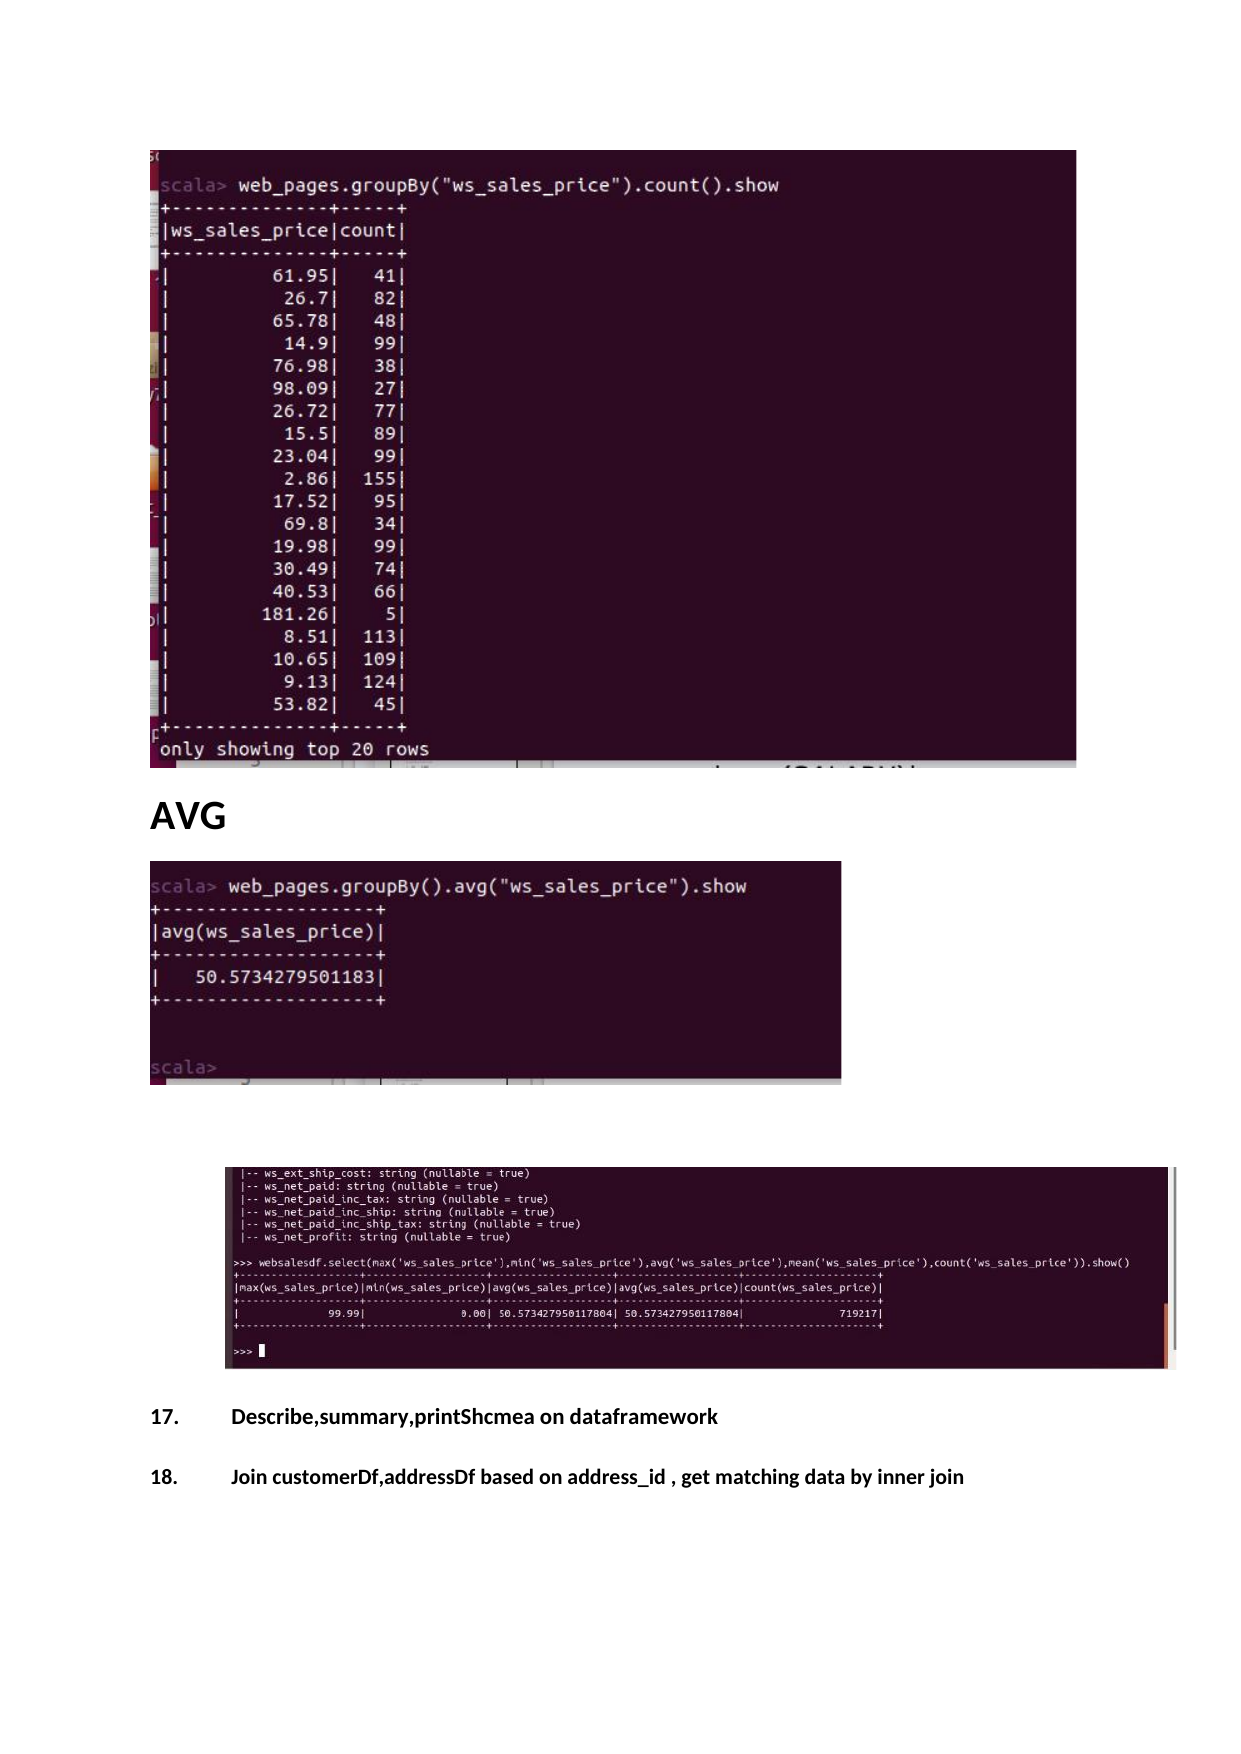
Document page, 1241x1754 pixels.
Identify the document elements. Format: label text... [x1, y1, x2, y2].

picture [150, 150, 1077, 768]
picture [225, 1167, 1177, 1370]
list Describe,summary,printShcmea on dataframework [150, 1402, 1090, 1430]
text AVG [150, 789, 1090, 839]
list Join customerDf,addressDf based on address_id , get matching data by inner join [150, 1463, 1090, 1490]
picture [150, 861, 842, 1085]
